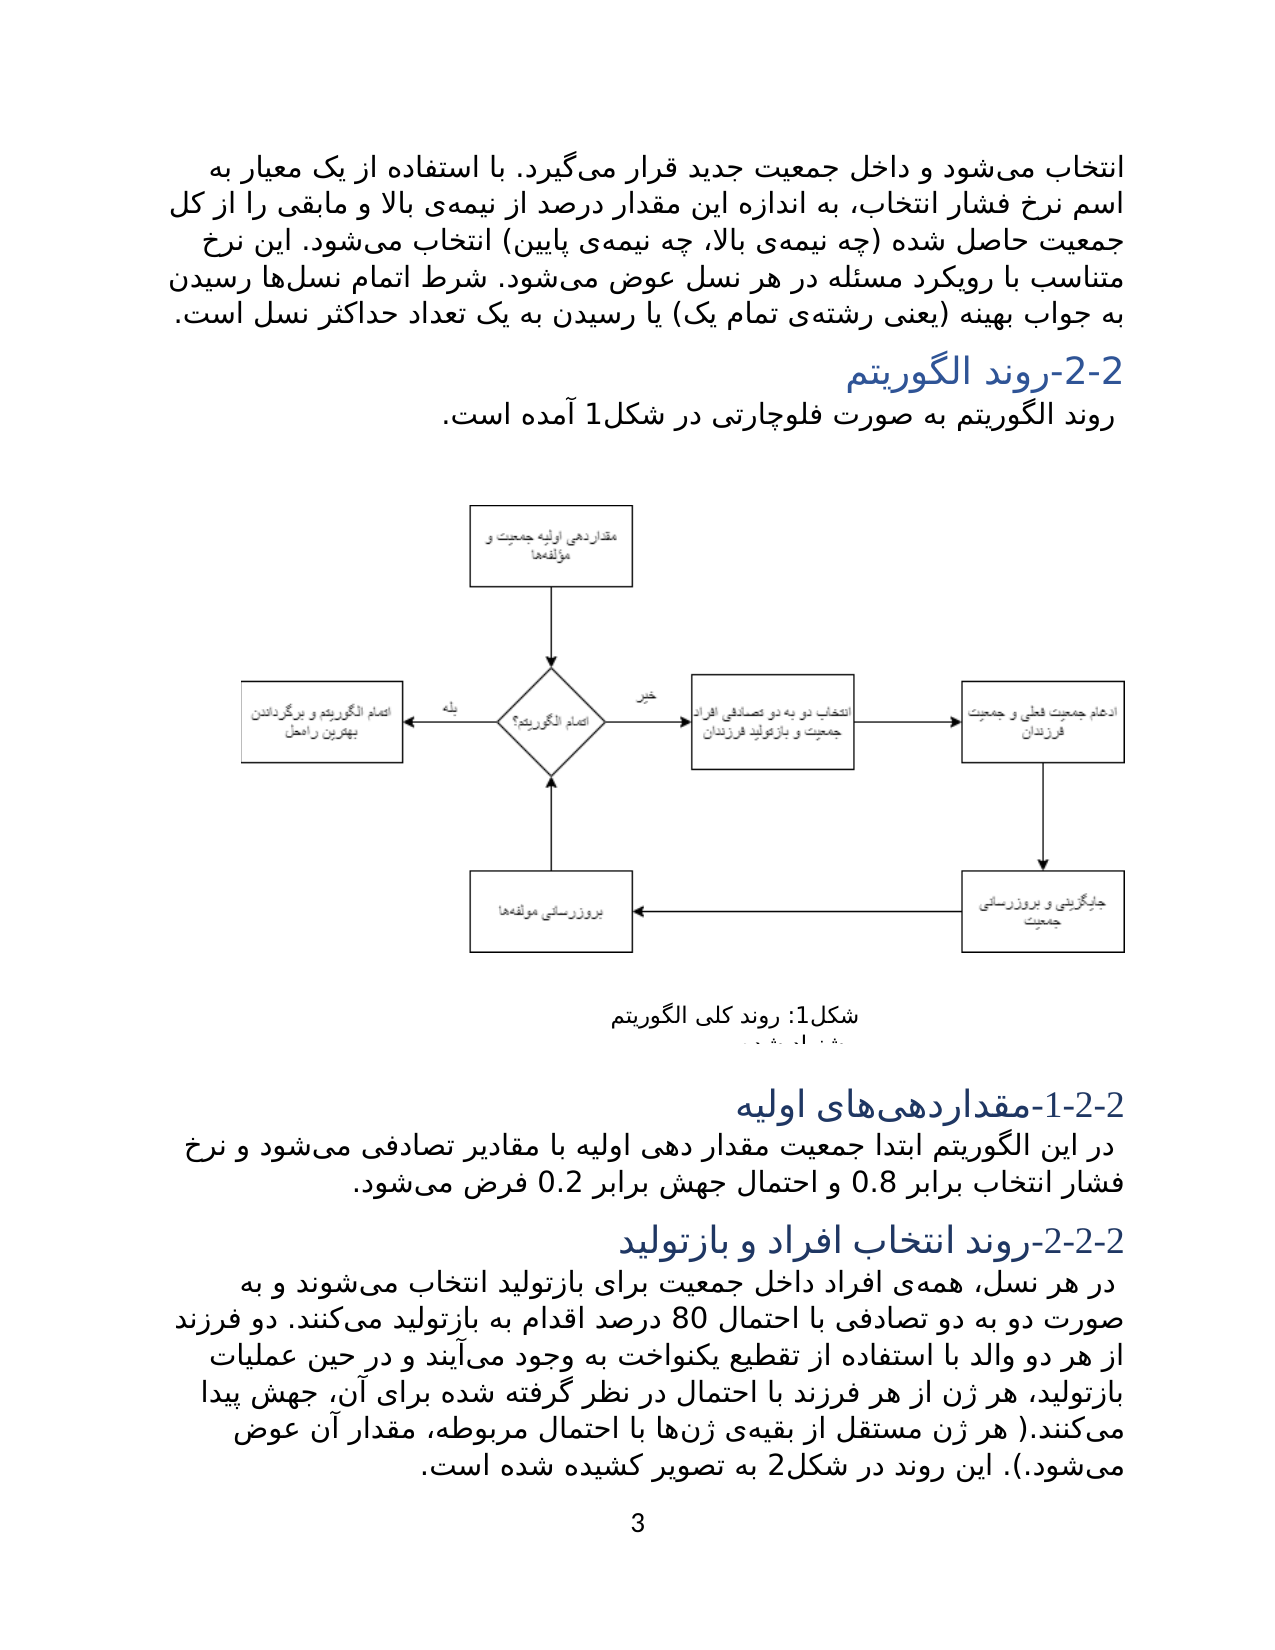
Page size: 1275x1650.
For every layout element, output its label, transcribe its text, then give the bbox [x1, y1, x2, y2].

subtitle 1-2-2-مقداردهی‌های اولیه [150, 1082, 1125, 1125]
text روند الگوریتم به صورت فلوچارتی در شکل1 آمده است. [150, 397, 1125, 431]
text در این الگوریتم ابتدا جمعیت مقدار دهی اولیه با مقادیر تصادفی می‌شود و نرخ فشار انتخاب برابر 0.8 و احتمال جهش برابر 0.2 فرض می‌شود. [150, 1128, 1125, 1199]
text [150, 150, 1125, 331]
subtitle 2-2-روند الگوریتم [150, 350, 1125, 394]
picture [241, 505, 1125, 953]
subtitle 2-2-2-روند انتخاب افراد و بازتولید [150, 1218, 1125, 1262]
text در هر نسل، همه‌ی افراد داخل جمعیت برای بازتولید انتخاب می‌شوند و به صورت دو به دو تصادفی با احتمال 80 درصد اقدام به بازتولید می‌کنند. دو فرزند از هر دو والد با استفاده از تقطیع یکنواخت به وجود می‌آیند و در حین عملیات بازتولید، هر ژن از هر فرزند با احتمال در نظر گرفته شده برای آن، جهش پیدا می‌کنند.( هر ژن مستقل از بقیه‌ی ژن‌ها با احتمال مربوطه، مقدار آن عوض می‌‌شود.). این روند در شکل2 به تصویر کشیده شده است. [150, 1265, 1125, 1482]
